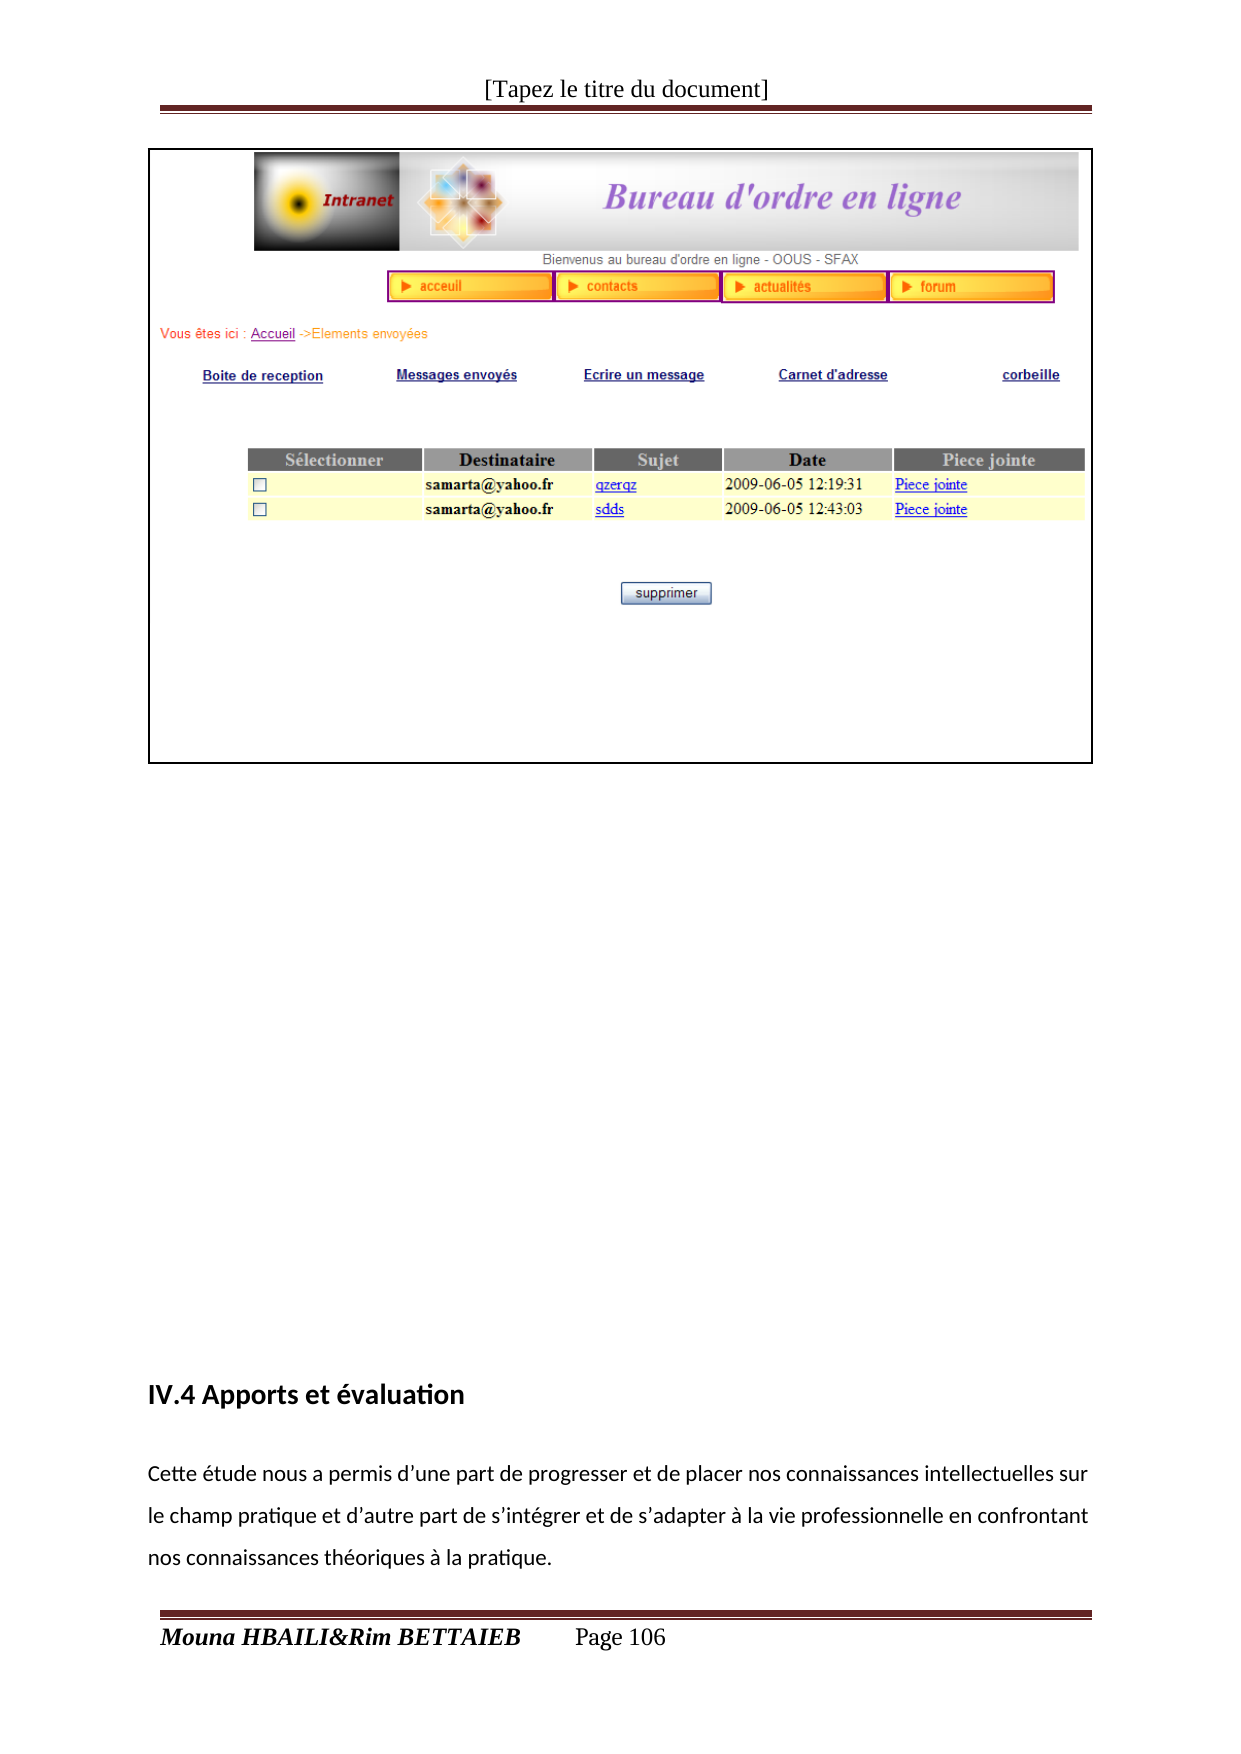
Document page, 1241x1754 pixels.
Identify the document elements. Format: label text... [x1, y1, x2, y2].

picture [150, 150, 1091, 762]
text Cette étude nous a permis d’une part de progresser et de placer nos connaissances intellectuelles sur le champ pratique et d’autre part de s’intégrer et de s’adapter à la vie professionnelle en confrontant nos connaissances théoriques à la pratique. [148, 1459, 1092, 1571]
text IV.4 Apports et évaluation [148, 1376, 1092, 1412]
